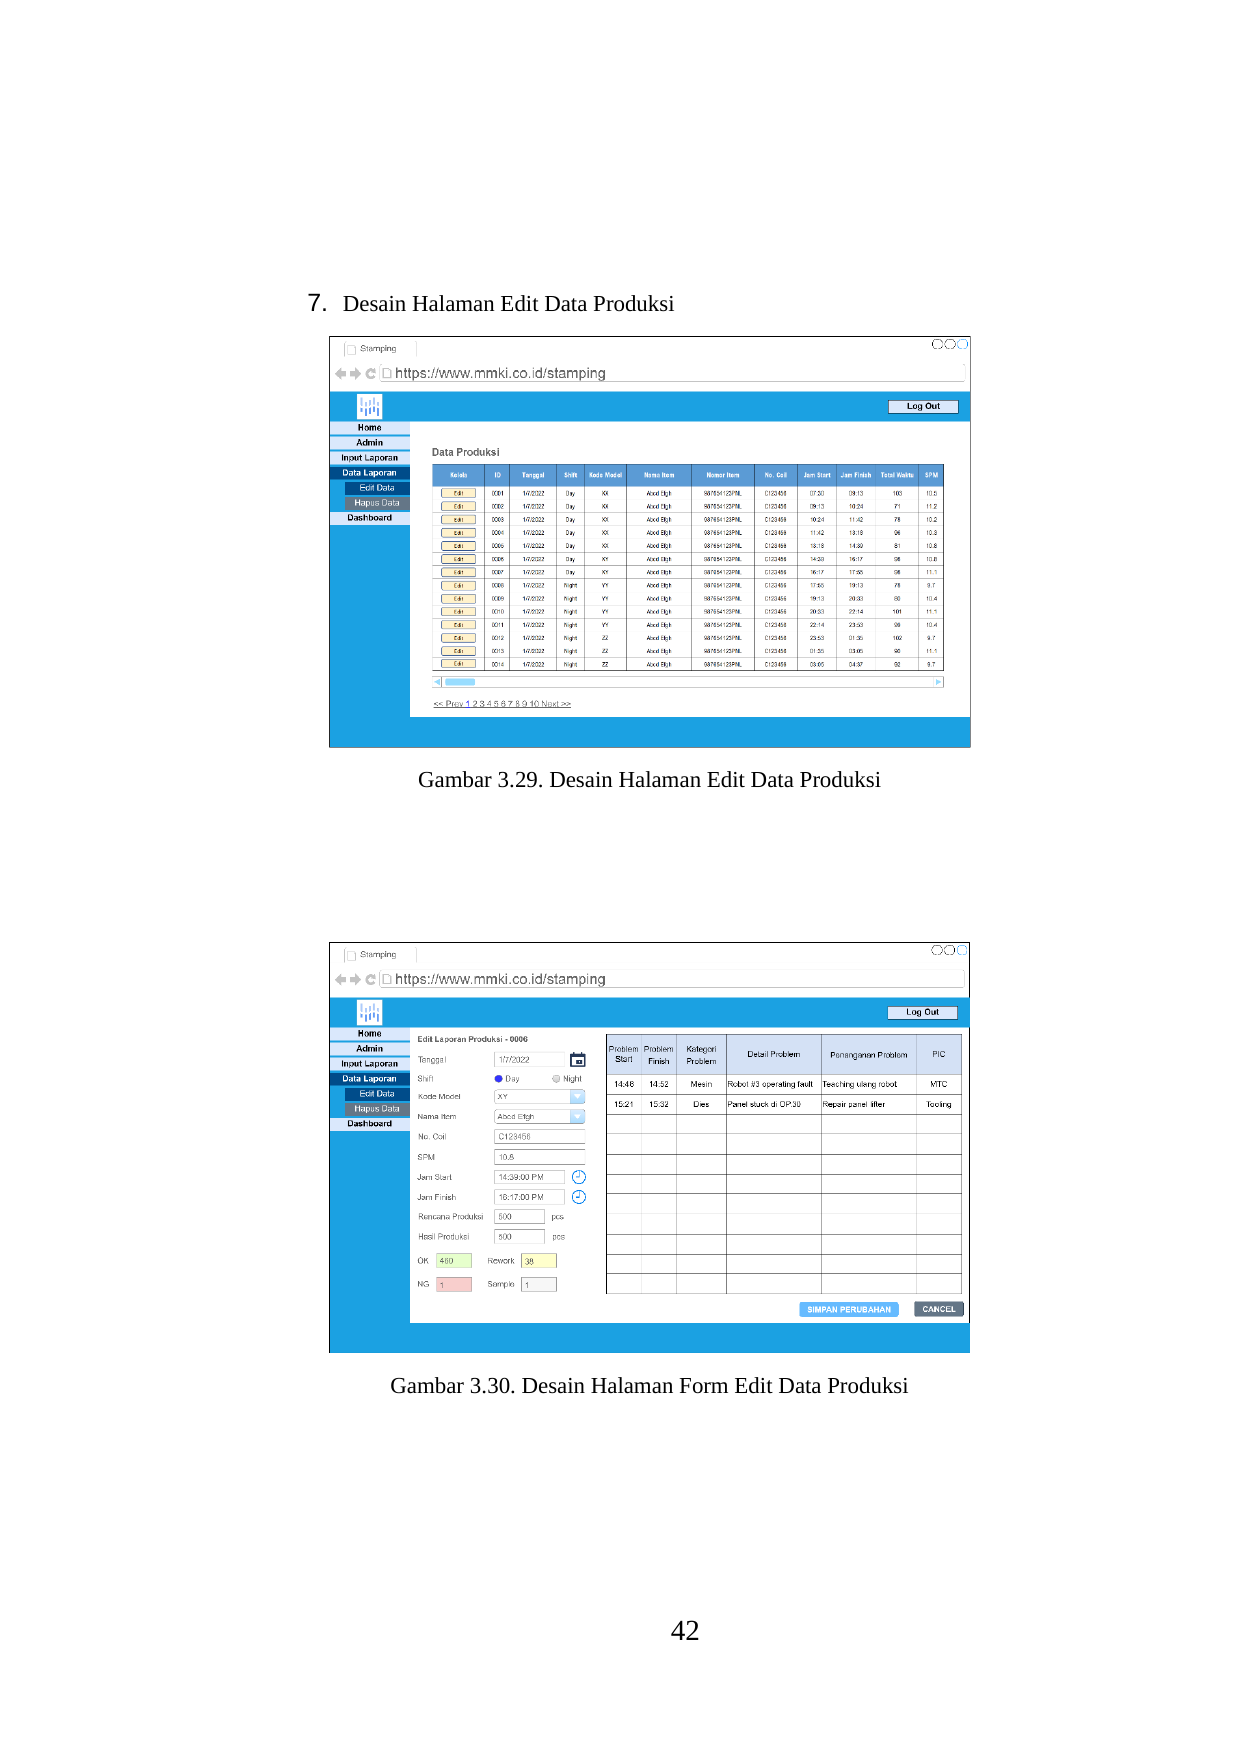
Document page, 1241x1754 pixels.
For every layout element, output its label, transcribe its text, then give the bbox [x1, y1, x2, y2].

text Gambar 3.30. Desain Halaman Form Edit Data Produksi [236, 1372, 1063, 1398]
subtitle Desain Halaman Edit Data Produksi [307, 288, 1063, 317]
picture [325, 937, 975, 1358]
picture [325, 331, 975, 752]
text Gambar 3.29. Desain Halaman Edit Data Produksi [236, 766, 1063, 831]
